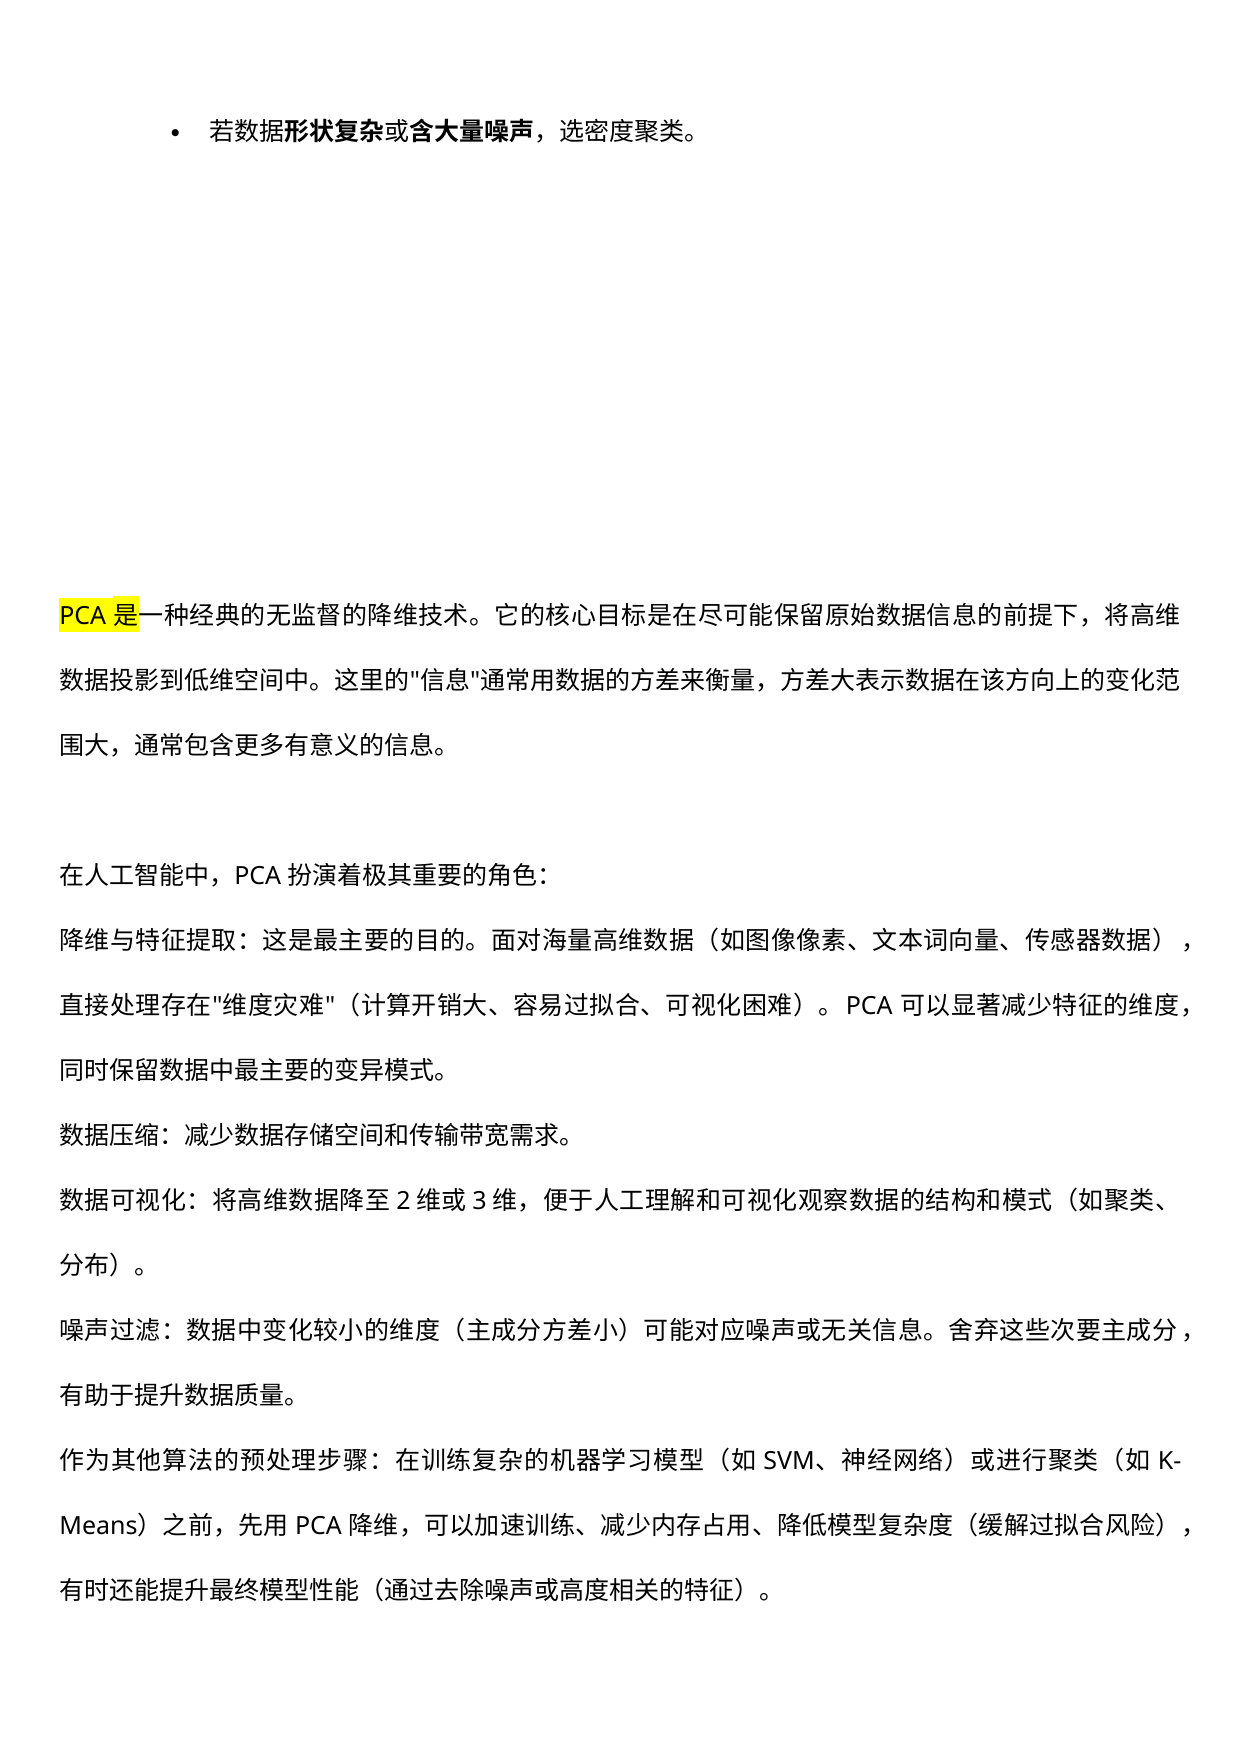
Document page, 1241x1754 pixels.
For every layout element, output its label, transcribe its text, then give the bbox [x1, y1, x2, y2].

text 作为其他算法的预处理步骤：在训练复杂的机器学习模型（如 SVM、神经网络）或进行聚类（如 K-Means）之前，先用 PCA 降维，可以加速训练、减少内存占用、降低模型复杂度（缓解过拟合风险），有时还能提升最终模型性能（通过去除噪声或高度相关的特征）。 [59, 1426, 1181, 1621]
text 降维与特征提取：这是最主要的目的。面对海量高维数据（如图像像素、文本词向量、传感器数据），直接处理存在"维度灾难"（计算开销大、容易过拟合、可视化困难）。PCA 可以显著减少特征的维度，同时保留数据中最主要的变异模式。 [59, 906, 1181, 1101]
text 噪声过滤：数据中变化较小的维度（主成分方差小）可能对应噪声或无关信息。舍弃这些次要主成分，有助于提升数据质量。 [59, 1296, 1181, 1426]
text 数据压缩：减少数据存储空间和传输带宽需求。 [59, 1101, 1181, 1166]
text 在人工智能中，PCA 扮演着极其重要的角色： [59, 841, 1181, 906]
text PCA 是一种经典的无监督的降维技术。它的核心目标是在尽可能保留原始数据信息的前提下，将高维数据投影到低维空间中。这里的"信息"通常用数据的方差来衡量，方差大表示数据在该方向上的变化范围大，通常包含更多有意义的信息。 [59, 581, 1181, 776]
list 若数据​​形状复杂​​或​​含大量噪声​​，选密度聚类。 [172, 97, 1106, 162]
text 数据可视化：将高维数据降至2维或3维，便于人工理解和可视化观察数据的结构和模式（如聚类、分布）。 [59, 1166, 1181, 1296]
